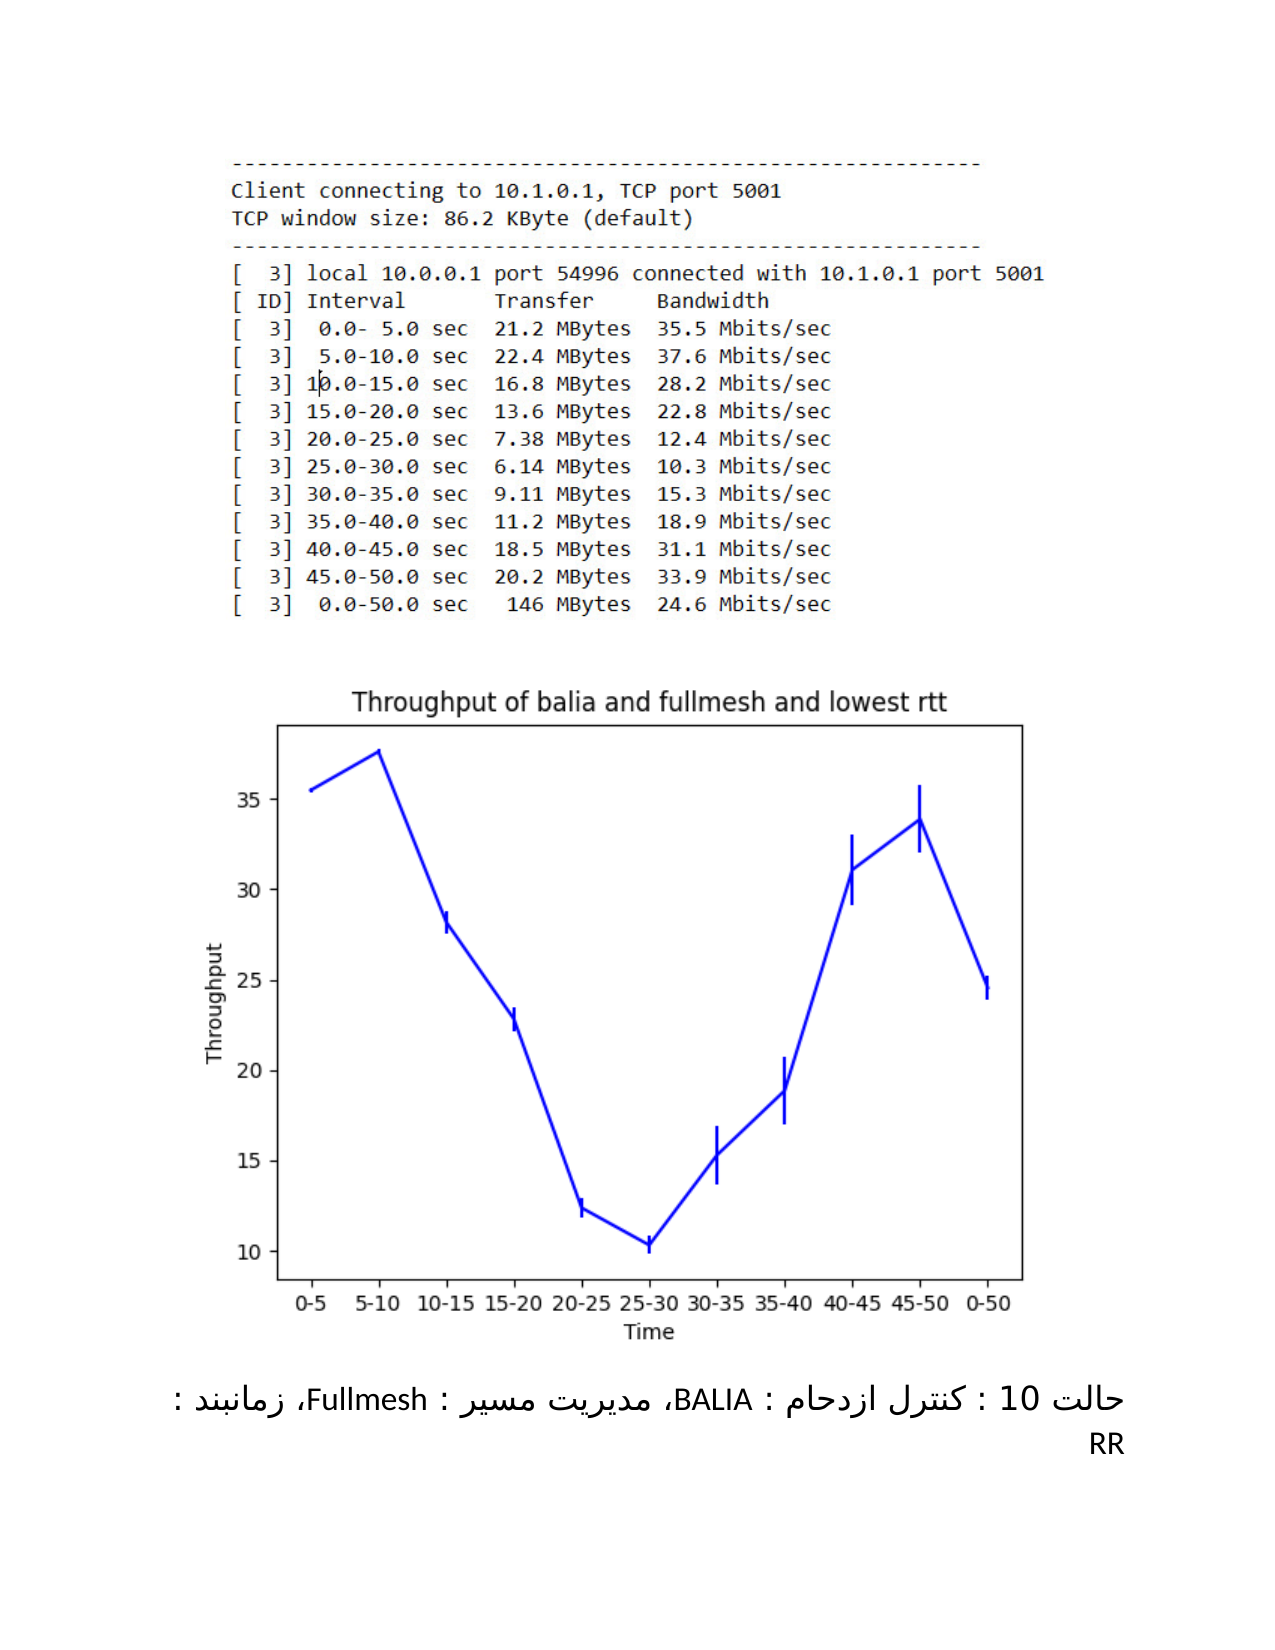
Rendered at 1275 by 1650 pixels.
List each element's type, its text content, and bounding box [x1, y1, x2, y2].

picture [225, 149, 1050, 620]
text حالت 10 : کنترل ازدحام : BALIA، مدیریت مسیر : Fullmesh، زمانبند : RR [150, 1378, 1125, 1463]
picture [157, 638, 1118, 1359]
